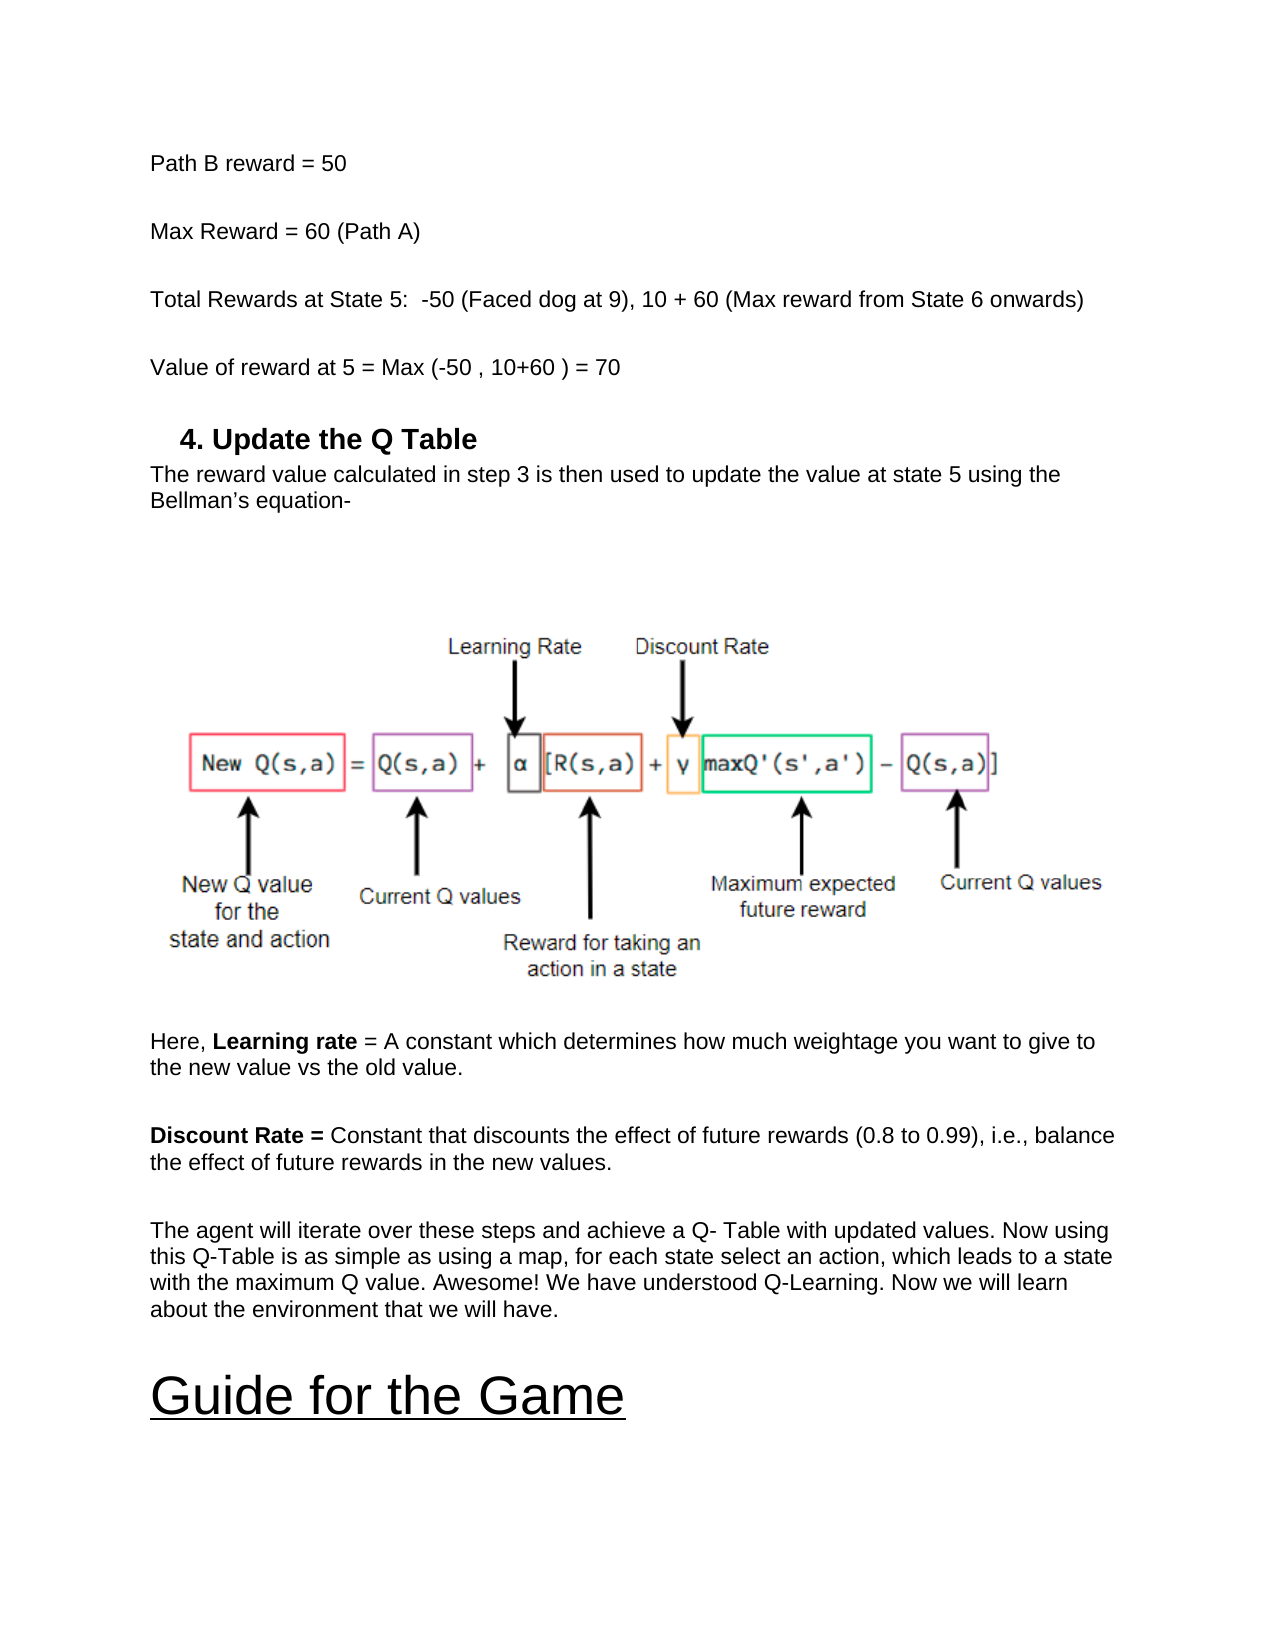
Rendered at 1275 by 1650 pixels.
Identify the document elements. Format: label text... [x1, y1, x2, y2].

text The reward value calculated in step 3 is then used to update the value at state 5 using the Bellman’s equation- [150, 461, 1125, 513]
text Max Reward = 60 (Path A) [150, 218, 1125, 244]
picture [150, 555, 1125, 987]
text Value of reward at 5 = Max (-50 , 10+60 ) = 70 [150, 354, 1125, 380]
text The agent will iterate over these steps and achieve a Q- Table with updated values. Now using this Q-Table is as simple as using a map, for each state select an action, which leads to a state with the maximum Q value. Awesome! We have understood Q-Learning. Now we will learn about the environment that we will have. [150, 1217, 1125, 1322]
text Here, Learning rate = A constant which determines how much weightage you want to give to the new value vs the old value. [150, 1028, 1125, 1081]
text Discount Rate = Constant that discounts the effect of future rewards (0.8 to 0.99), i.e., balance the effect of future rewards in the new values. [150, 1122, 1125, 1175]
text Path B reward = 50 [150, 150, 1125, 176]
text 4. Update the Q Table [179, 422, 1125, 456]
subtitle Guide for the Game [150, 1364, 1125, 1426]
text Total Rewards at State 5: -50 (Faced dog at 9), 10 + 60 (Max reward from State 6 onwards) [150, 286, 1125, 312]
